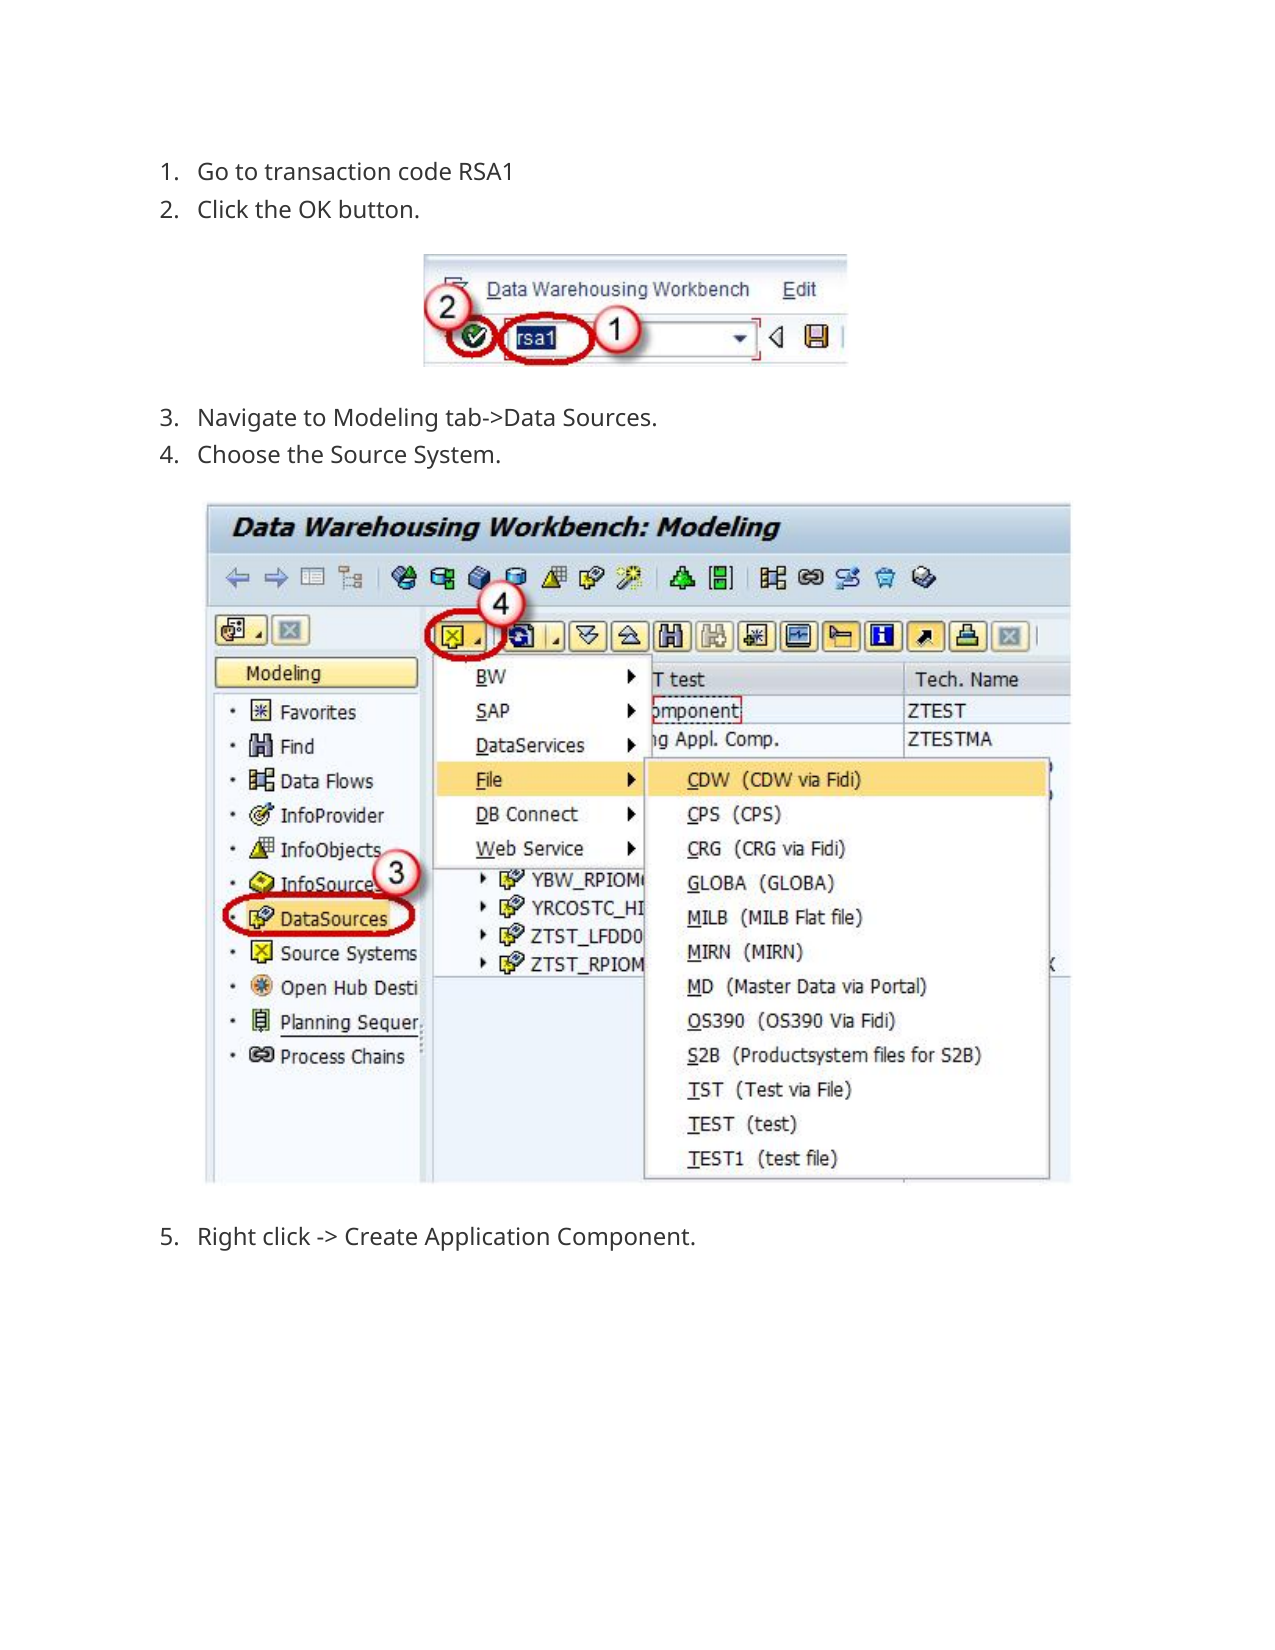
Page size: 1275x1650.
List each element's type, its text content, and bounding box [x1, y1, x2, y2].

list Navigate to Modeling tab->Data Sources. [159, 396, 1125, 433]
picture [201, 500, 1074, 1186]
list Click the OK button. [159, 187, 1125, 225]
list Choose the Source System. [159, 433, 1125, 471]
picture [423, 254, 852, 367]
list Go to transaction code RSA1 [159, 150, 1125, 187]
list Right click -> Create Application Component. [159, 1215, 1125, 1253]
